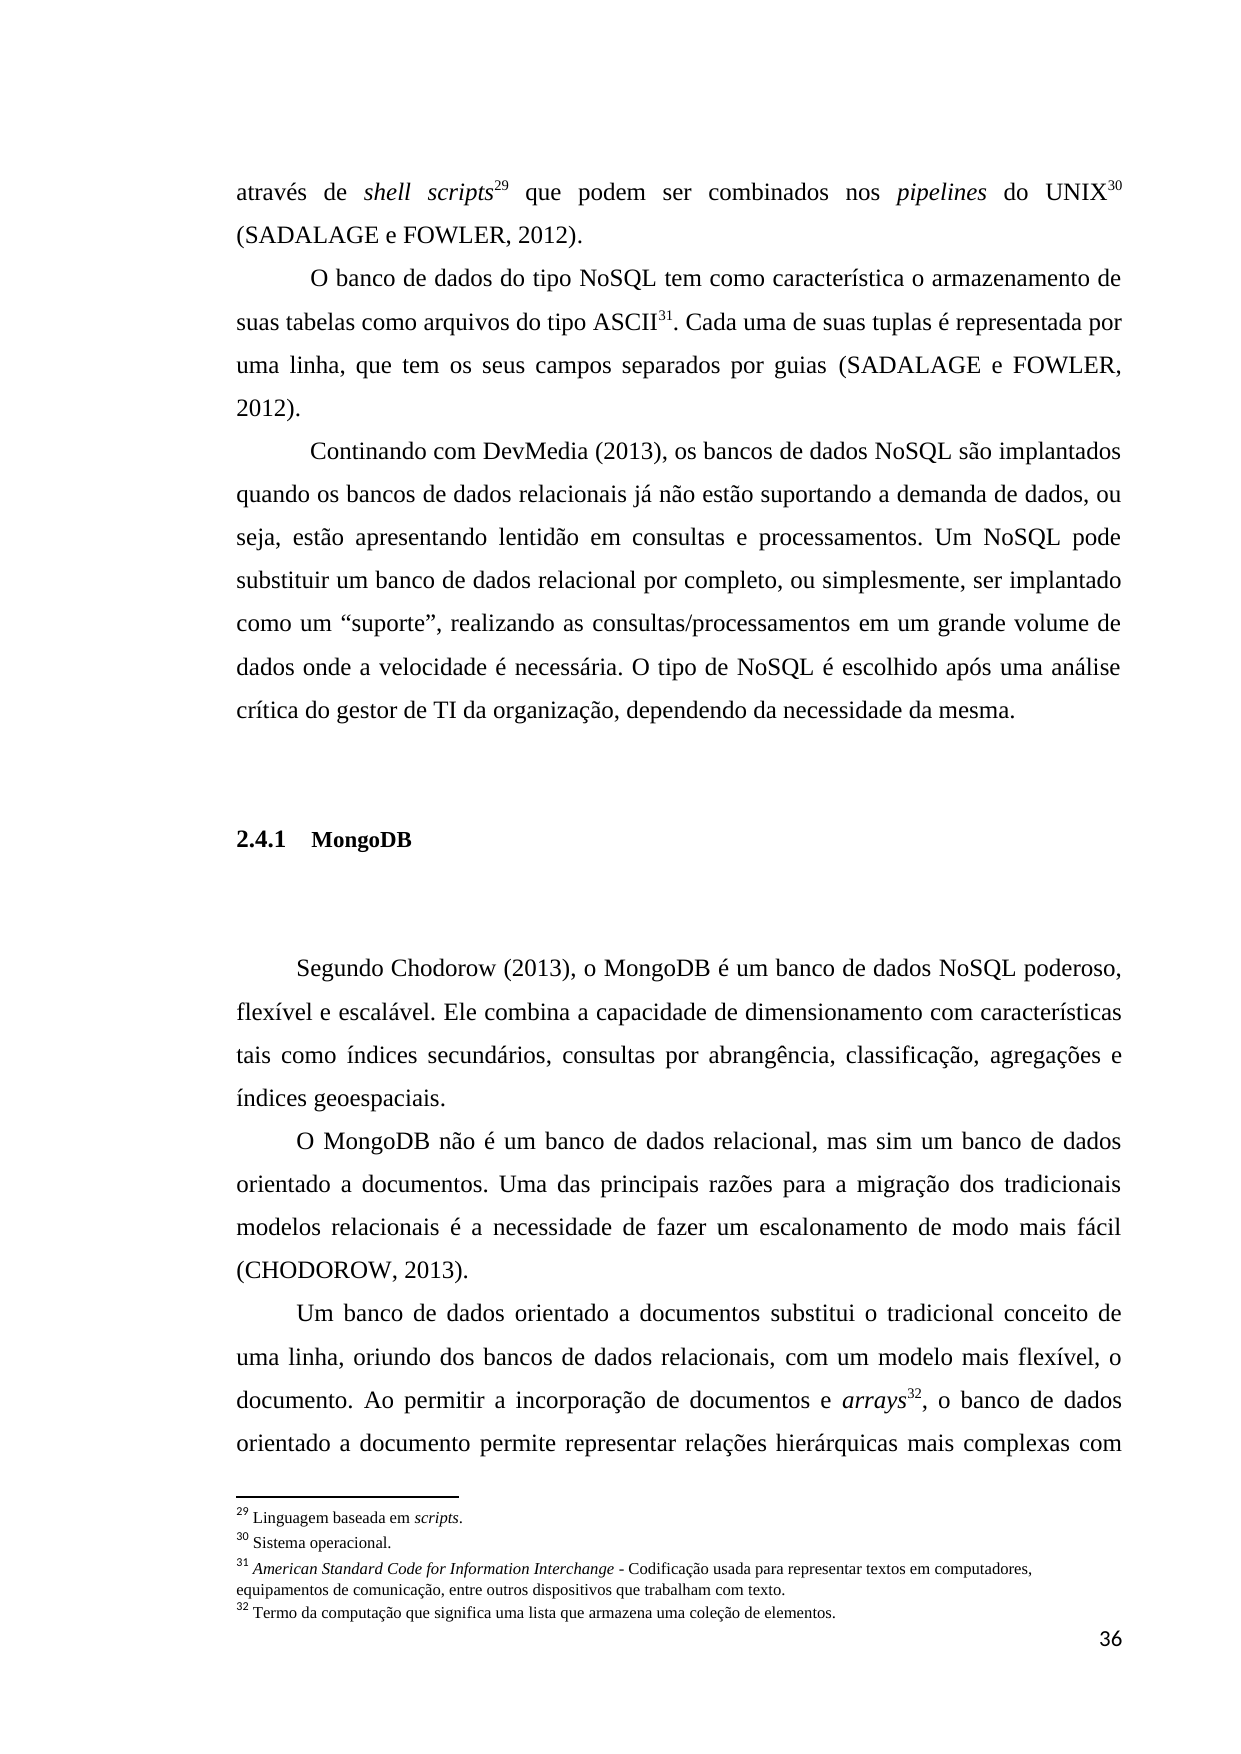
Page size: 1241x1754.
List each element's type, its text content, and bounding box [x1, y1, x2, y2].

text Continando com DevMedia (2013), os bancos de dados NoSQL são implantados quando os bancos de dados relacionais já não estão suportando a demanda de dados, ou seja, estão apresentando lentidão em consultas e processamentos. Um NoSQL pode substituir um banco de dados relacional por completo, ou simplesmente, ser implantado como um “suporte”, realizando as consultas/processamentos em um grande volume de dados onde a velocidade é necessária. O tipo de NoSQL é escolhido após uma análise crítica do gestor de TI da organização, dependendo da necessidade da mesma. [236, 436, 1122, 723]
text O banco de dados do tipo NoSQL tem como característica o armazenamento de suas tabelas como arquivos do tipo ASCII. Cada uma de suas tuplas é representada por uma linha, que tem os seus campos separados por guias (SADALAGE e FOWLER, 2012). [236, 263, 1122, 422]
subtitle MongoDB [236, 824, 1122, 853]
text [236, 177, 1122, 249]
text O MongoDB não é um banco de dados relacional, mas sim um banco de dados orientado a documentos. Uma das principais razões para a migração dos tradicionais modelos relacionais é a necessidade de fazer um escalonamento de modo mais fácil (CHODOROW, 2013). [236, 1126, 1122, 1284]
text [236, 1298, 1122, 1457]
text Segundo Chodorow (2013), o MongoDB é um banco de dados NoSQL poderoso, flexível e escalável. Ele combina a capacidade de dimensionamento com características tais como índices secundários, consultas por abrangência, classificação, agregações e índices geoespaciais. [236, 953, 1122, 1112]
